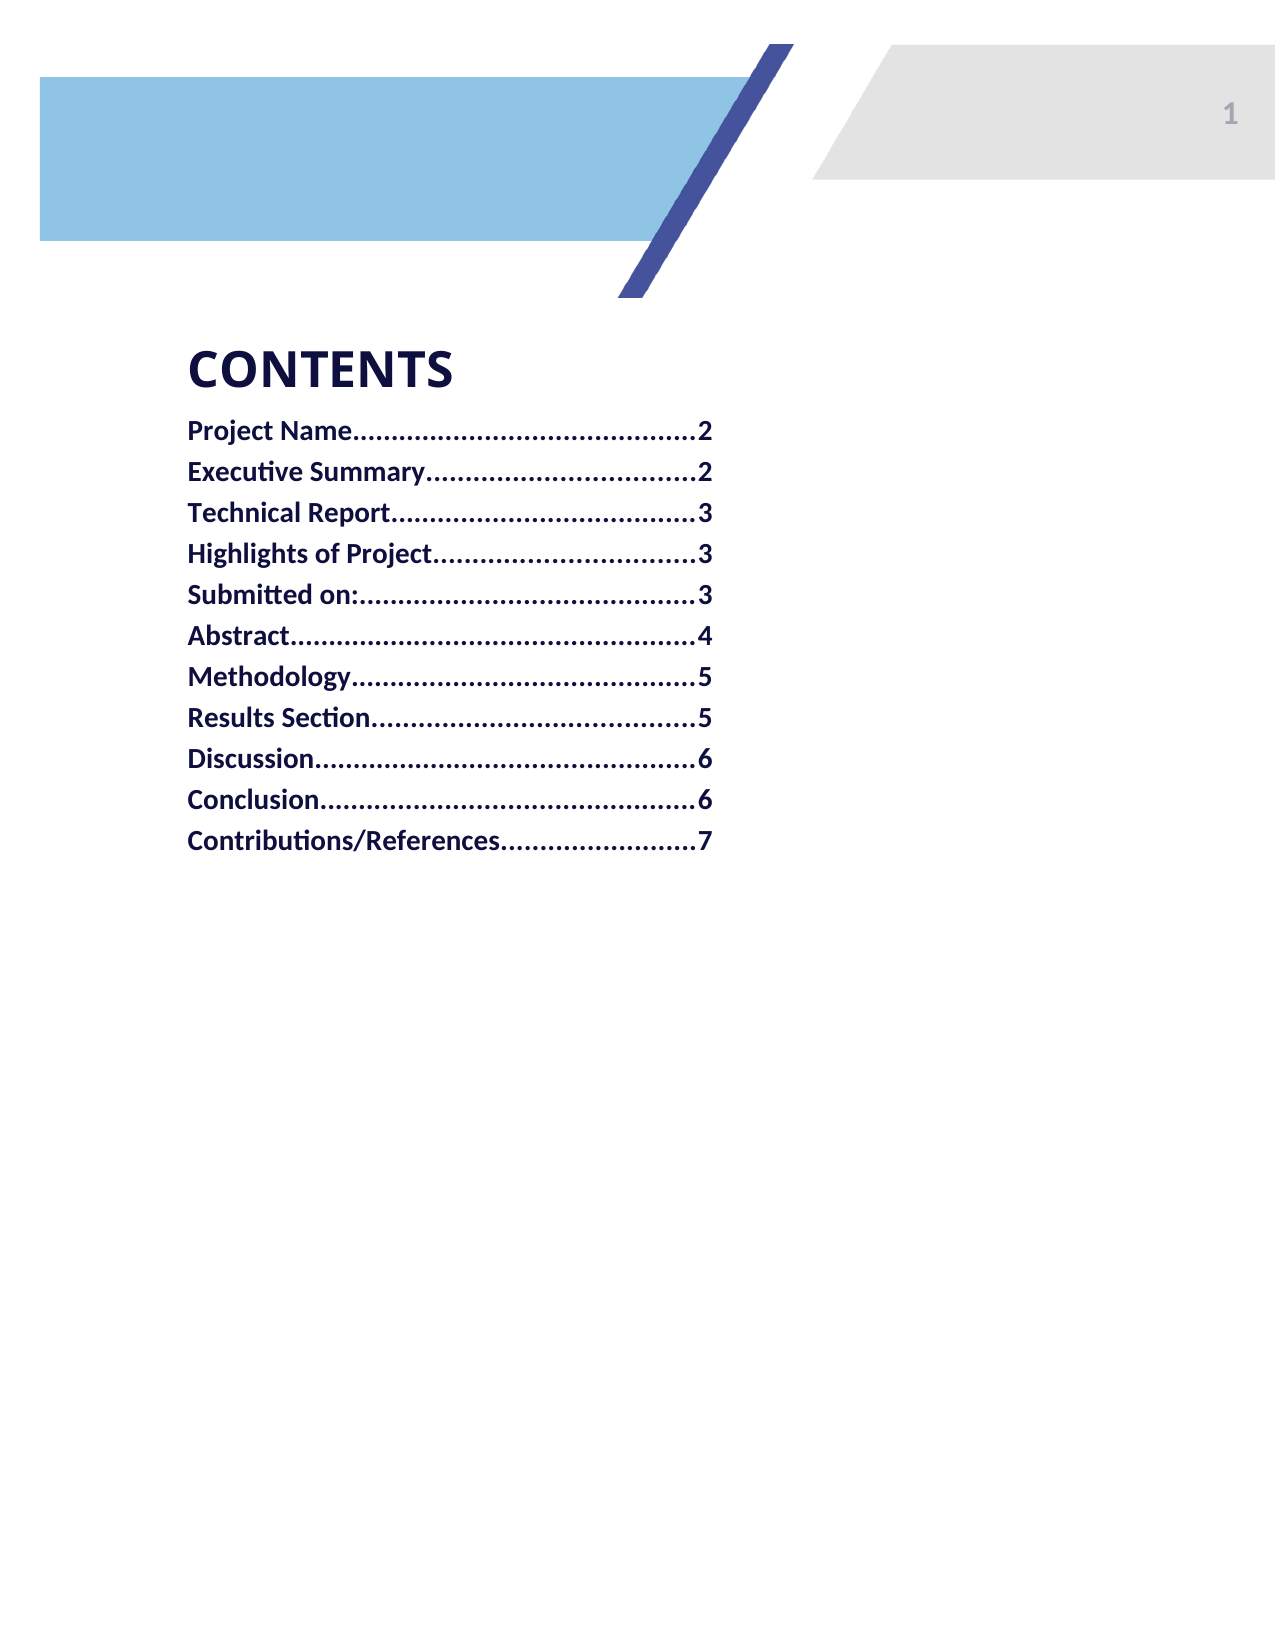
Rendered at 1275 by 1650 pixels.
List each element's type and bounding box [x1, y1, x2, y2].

picture [812, 44, 1275, 180]
picture [39, 44, 794, 298]
